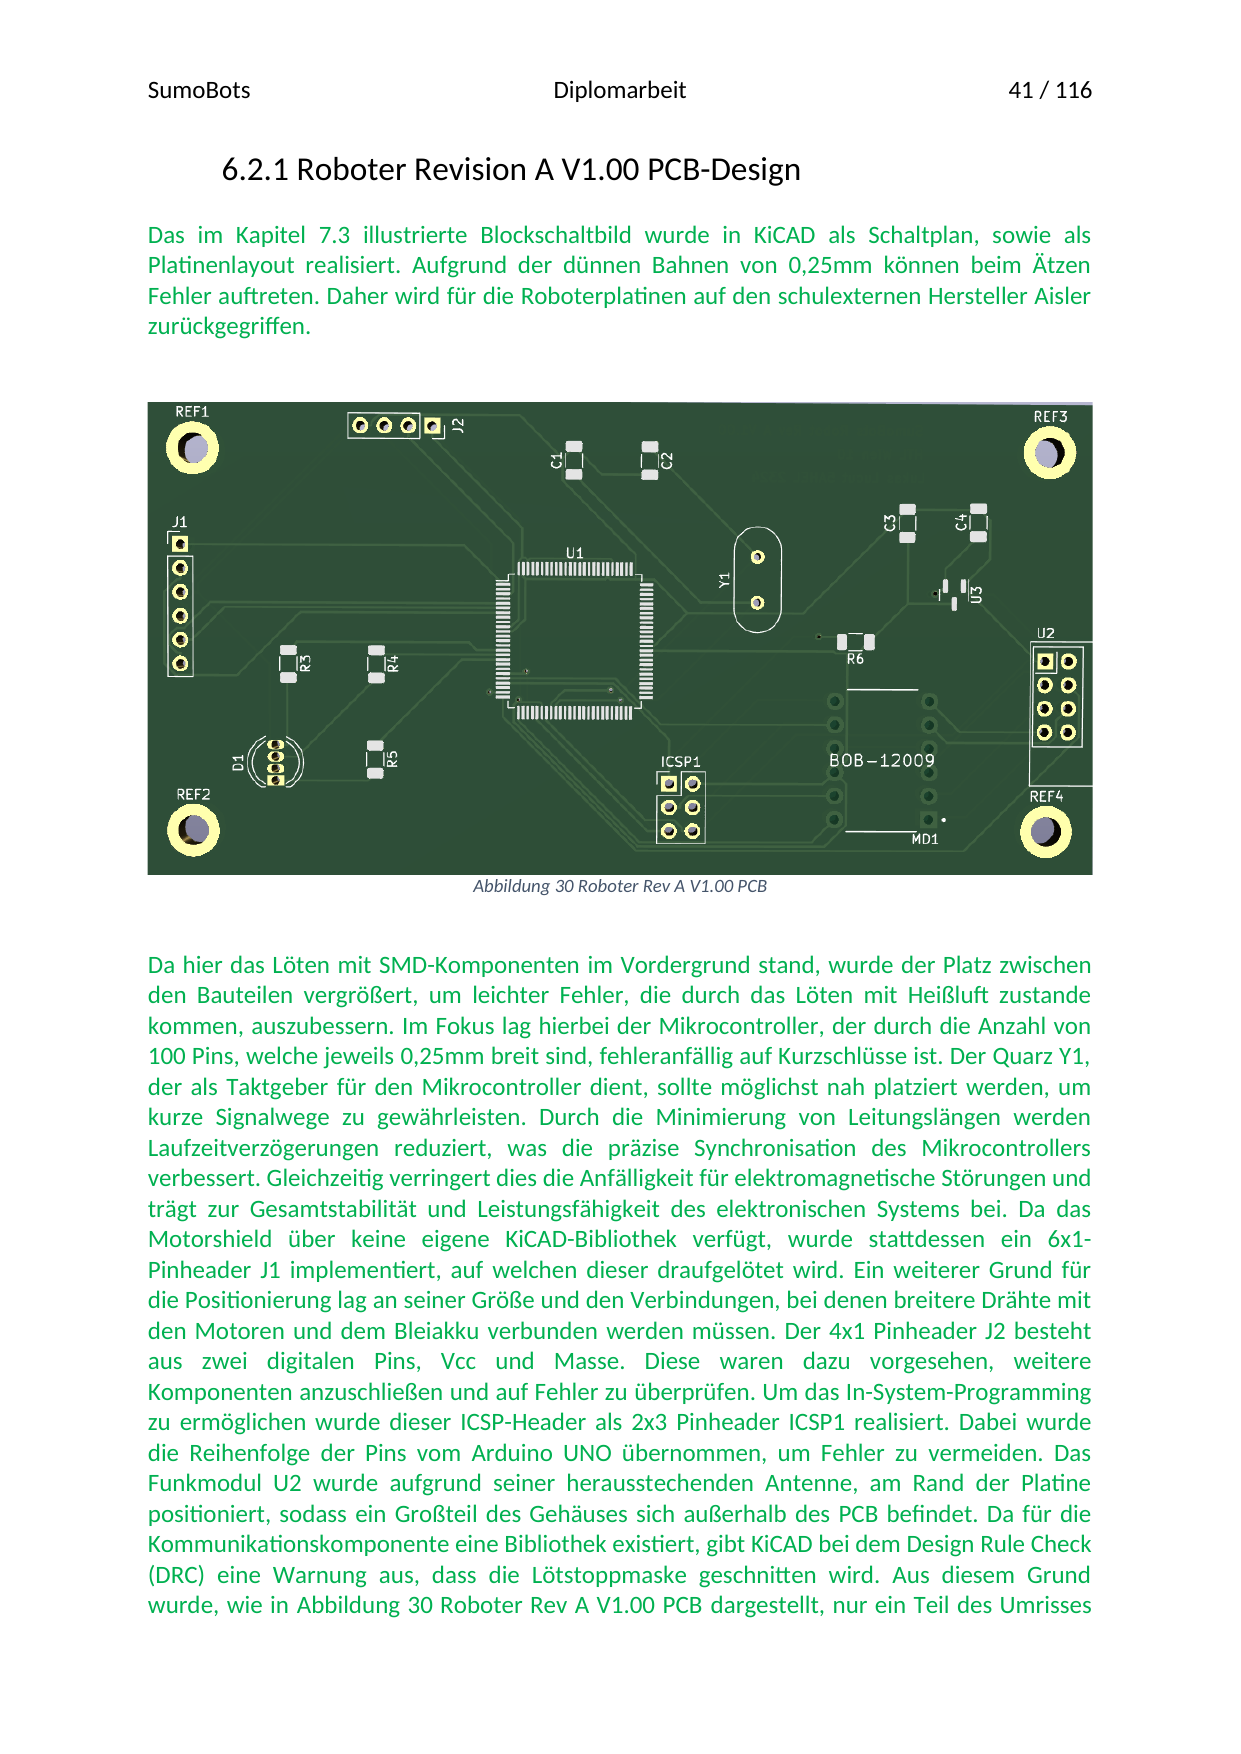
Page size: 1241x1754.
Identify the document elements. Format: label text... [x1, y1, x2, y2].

picture [147, 402, 1093, 875]
text Das im Kapitel 7.3 illustrierte Blockschaltbild wurde in KiCAD als Schaltplan, sowie als Platinenlayout realisiert. Aufgrund der dünnen Bahnen von 0,25mm können beim Ätzen Fehler auftreten. Daher wird für die Roboterplatinen auf den schulexternen Hersteller Aisler zurückgegriffen. [148, 219, 1093, 341]
subtitle Roboter Revision A V1.00 PCB-Design [221, 148, 1093, 188]
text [148, 949, 1093, 1620]
